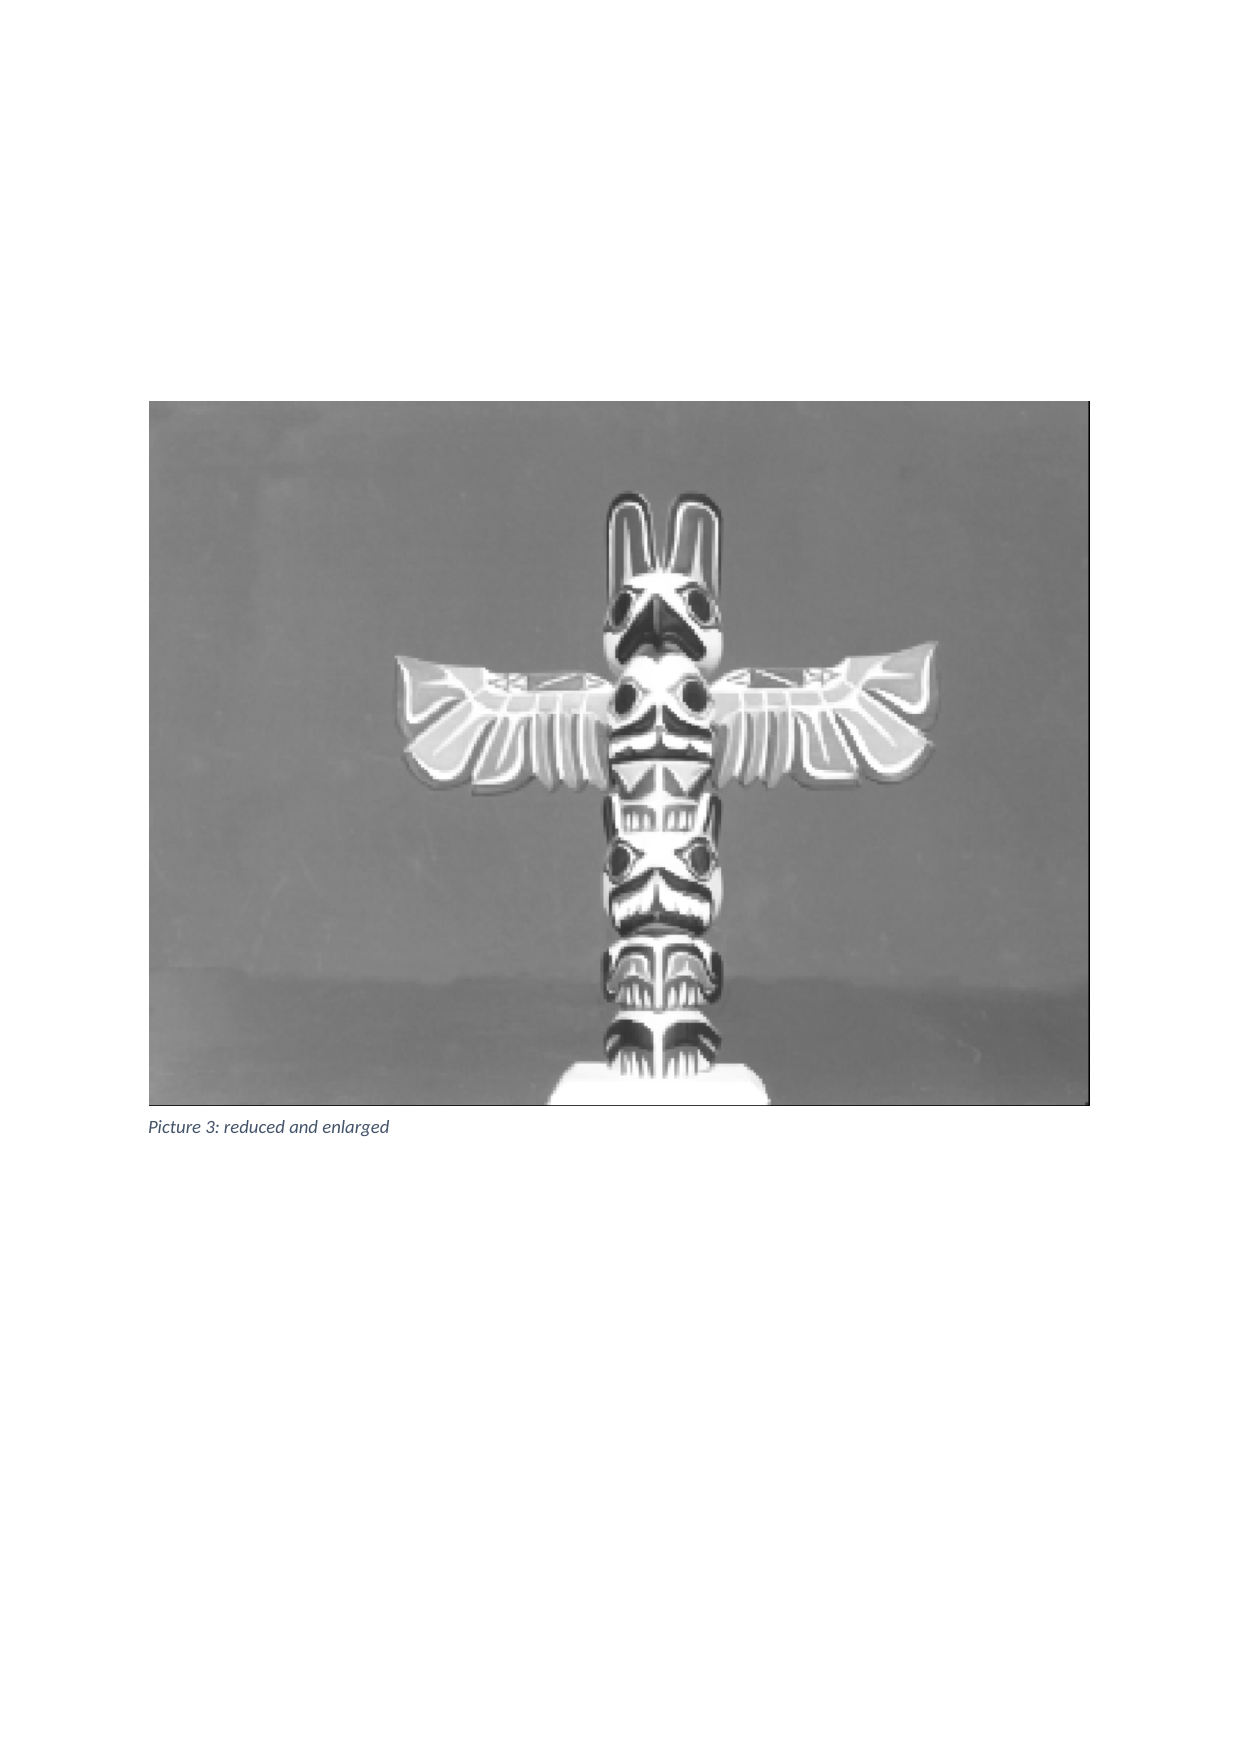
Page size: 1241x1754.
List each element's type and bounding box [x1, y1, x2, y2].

picture [147, 399, 1093, 1106]
